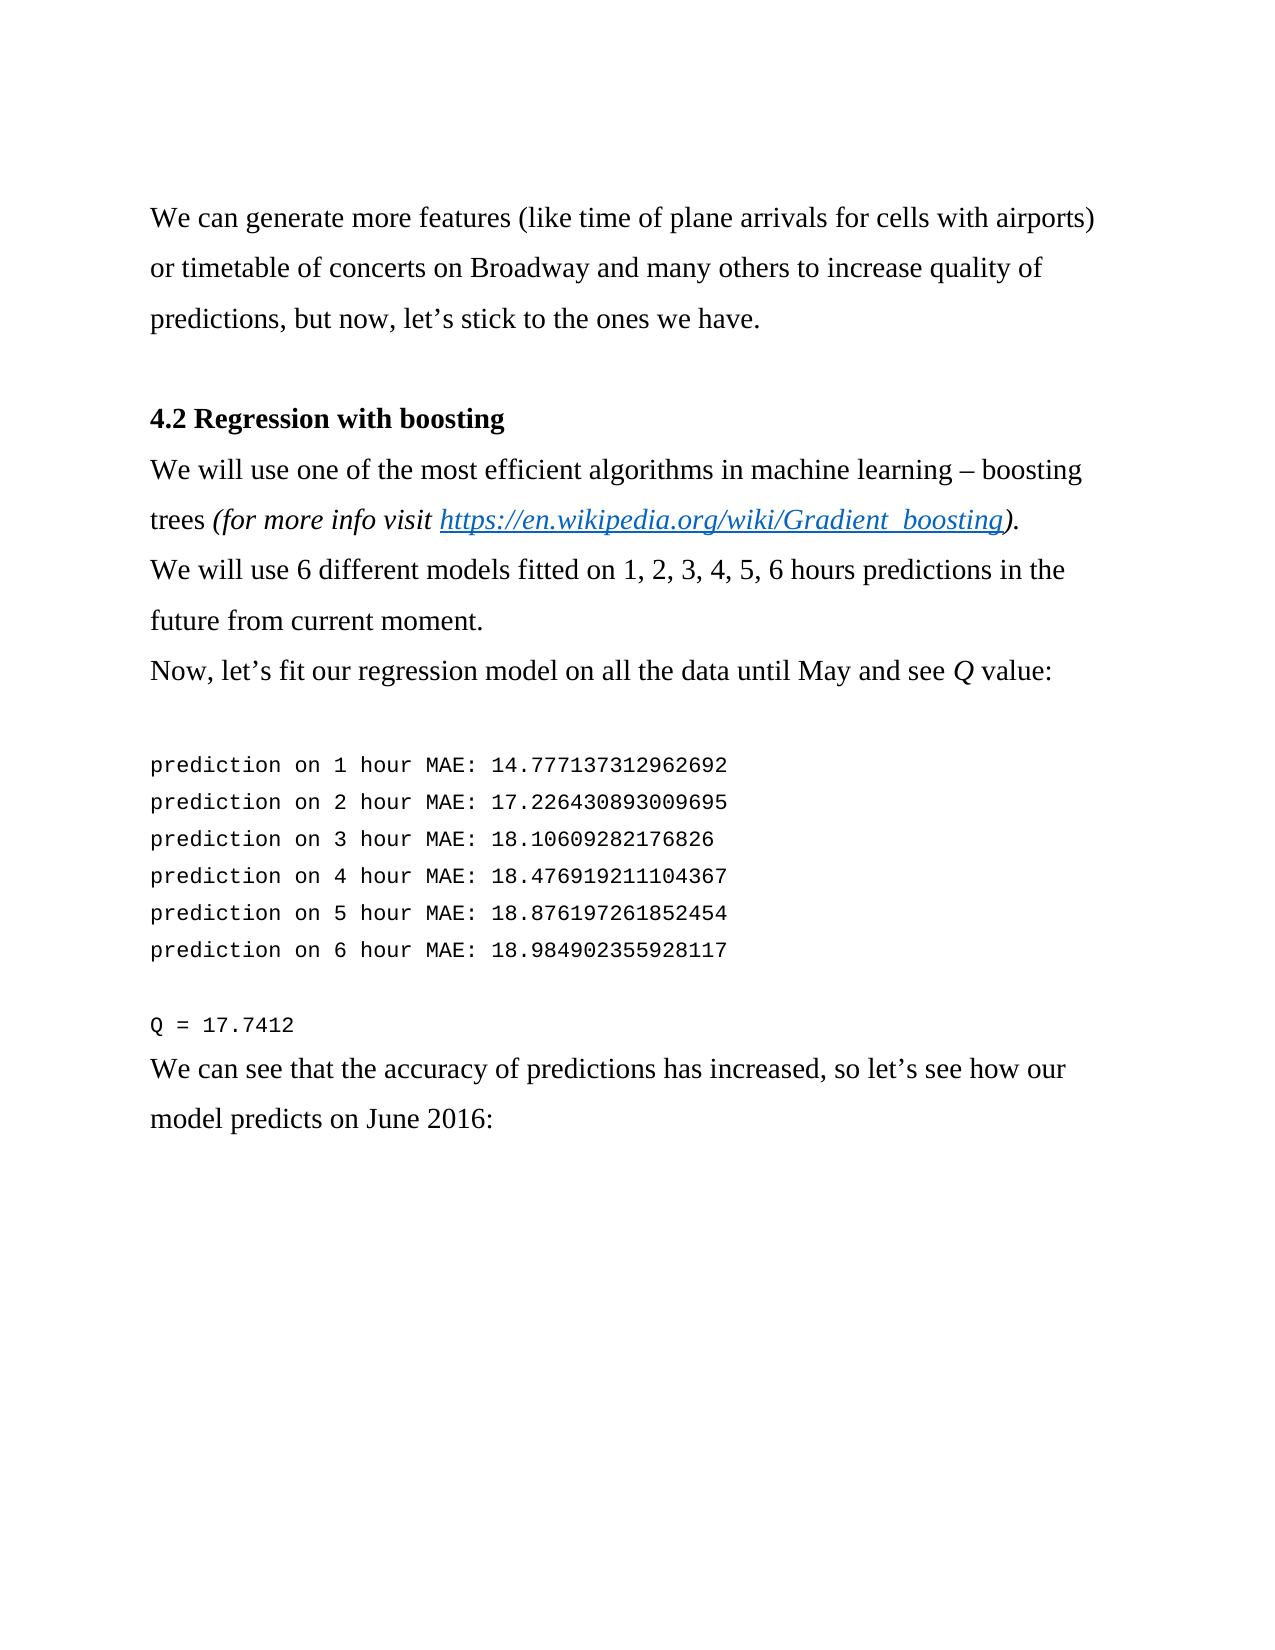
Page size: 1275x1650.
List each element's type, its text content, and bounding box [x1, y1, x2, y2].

text prediction on 5 hour MAE: 18.876197261852454 [150, 902, 1125, 927]
text We can see that the accuracy of predictions has increased, so let’s see how our model predicts on June 2016: [150, 1051, 1125, 1135]
text We will use one of the most efficient algorithms in machine learning – boosting trees (for more info visit https://en.wikipedia.org/wiki/Gradient_boosting). [150, 452, 1125, 536]
text We can generate more features (like time of plane arrivals for cells with airports) or timetable of concerts on Broadway and many others to increase quality of predictions, but now, let’s stick to the ones we have. [150, 200, 1125, 334]
text Q = 17.7412 [150, 1014, 1125, 1039]
text prediction on 4 hour MAE: 18.476919211104367 [150, 865, 1125, 890]
text 4.2 Regression with boosting [150, 402, 1125, 435]
text prediction on 6 hour MAE: 18.984902355928117 [150, 940, 1125, 964]
text We will use 6 different models fitted on 1, 2, 3, 4, 5, 6 hours predictions in the future from current moment. [150, 552, 1125, 636]
text prediction on 2 hour MAE: 17.226430893009695 [150, 791, 1125, 816]
text Now, let’s fit our regression model on all the data until May and see Q value: [150, 653, 1125, 687]
text prediction on 1 hour MAE: 14.777137312962692 [150, 754, 1125, 778]
text prediction on 3 hour MAE: 18.10609282176826 [150, 828, 1125, 853]
